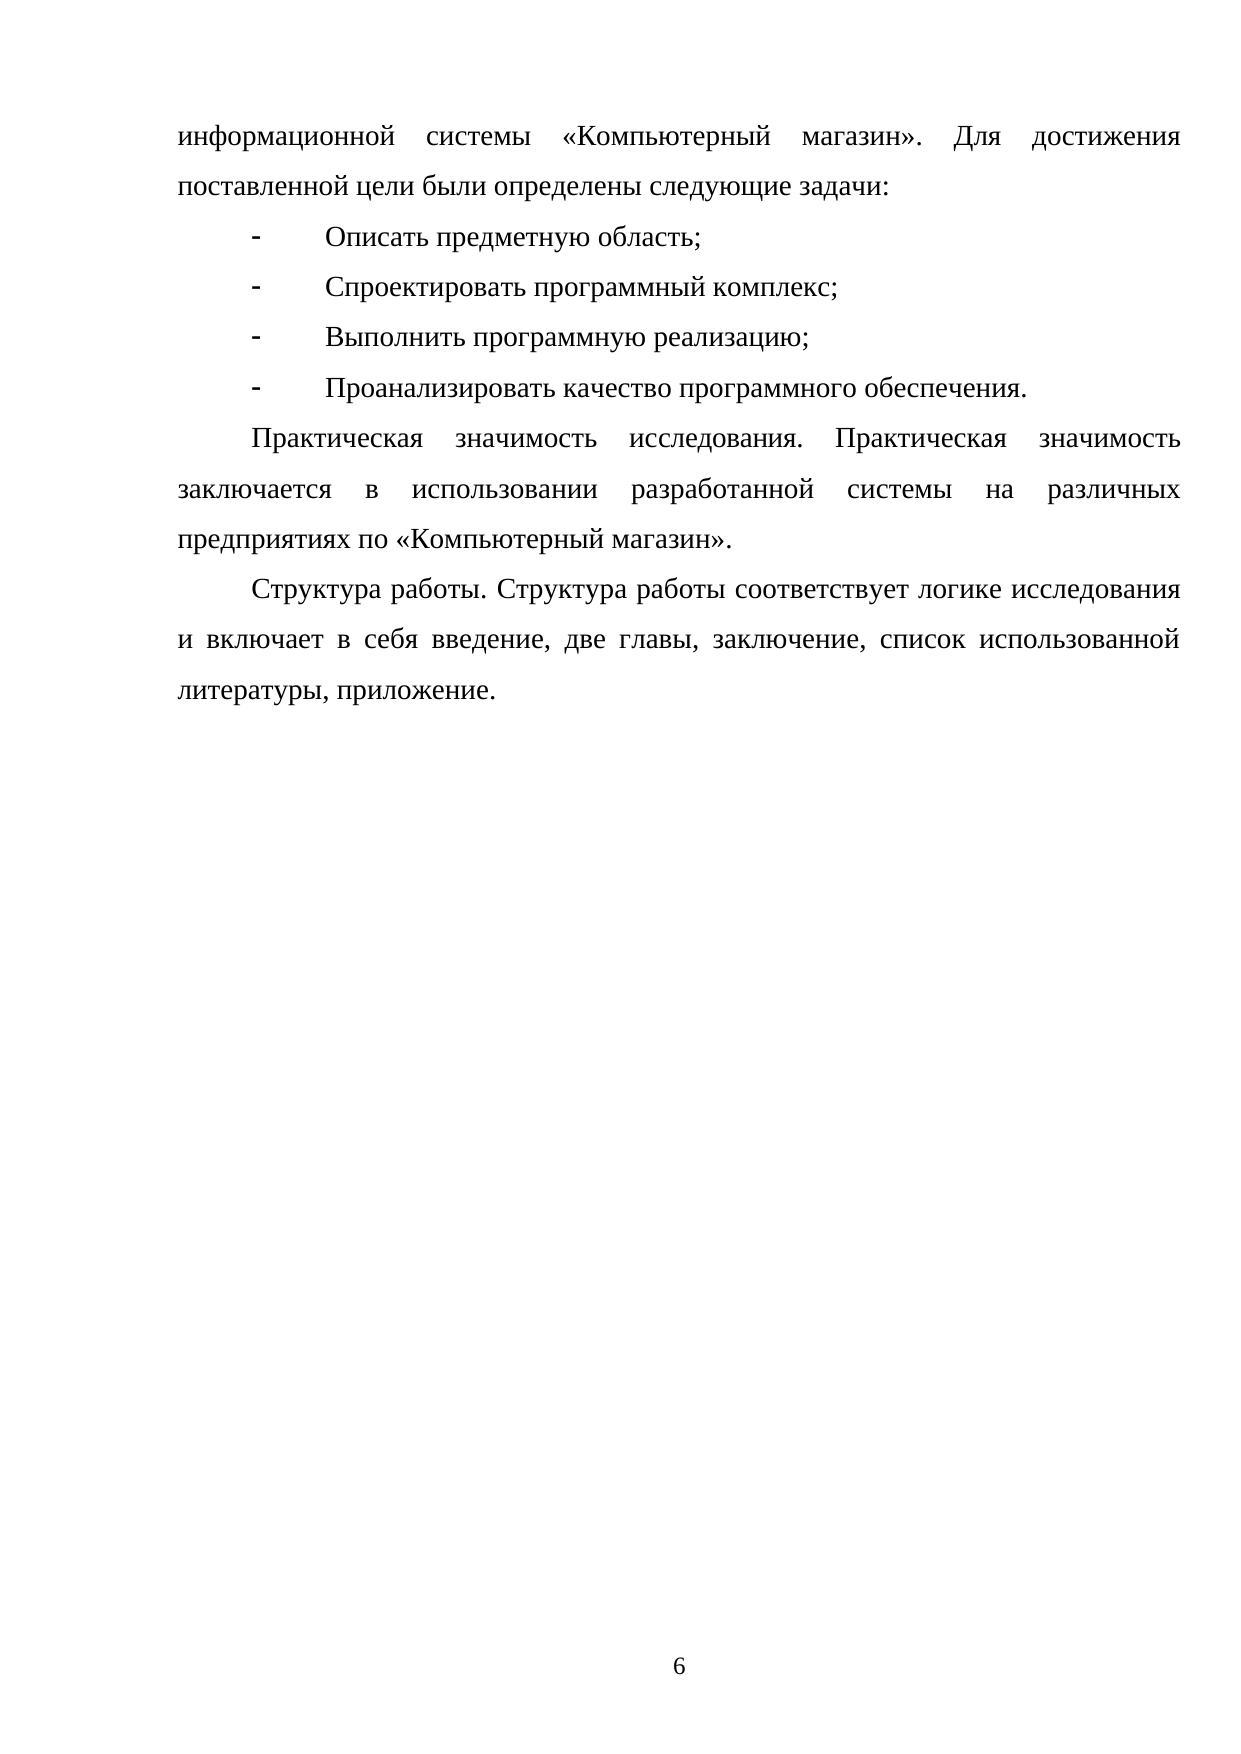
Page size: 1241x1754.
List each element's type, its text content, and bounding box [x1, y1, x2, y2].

subtitle Практическая значимость исследования. Практическая значимость заключается в использовании разработанной системы на различных предприятиях по «Компьютерный магазин». [177, 420, 1181, 554]
subtitle Описать предметную область; [177, 219, 1181, 252]
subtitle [177, 118, 1181, 202]
subtitle Проанализировать качество программного обеспечения. [177, 370, 1181, 404]
subtitle Структура работы. Структура работы соответствует логике исследования и включает в себя введение, две главы, заключение, список использованной литературы, приложение. [177, 571, 1181, 706]
subtitle Спроектировать программный комплекс; [177, 269, 1181, 303]
subtitle Выполнить программную реализацию; [177, 319, 1181, 353]
